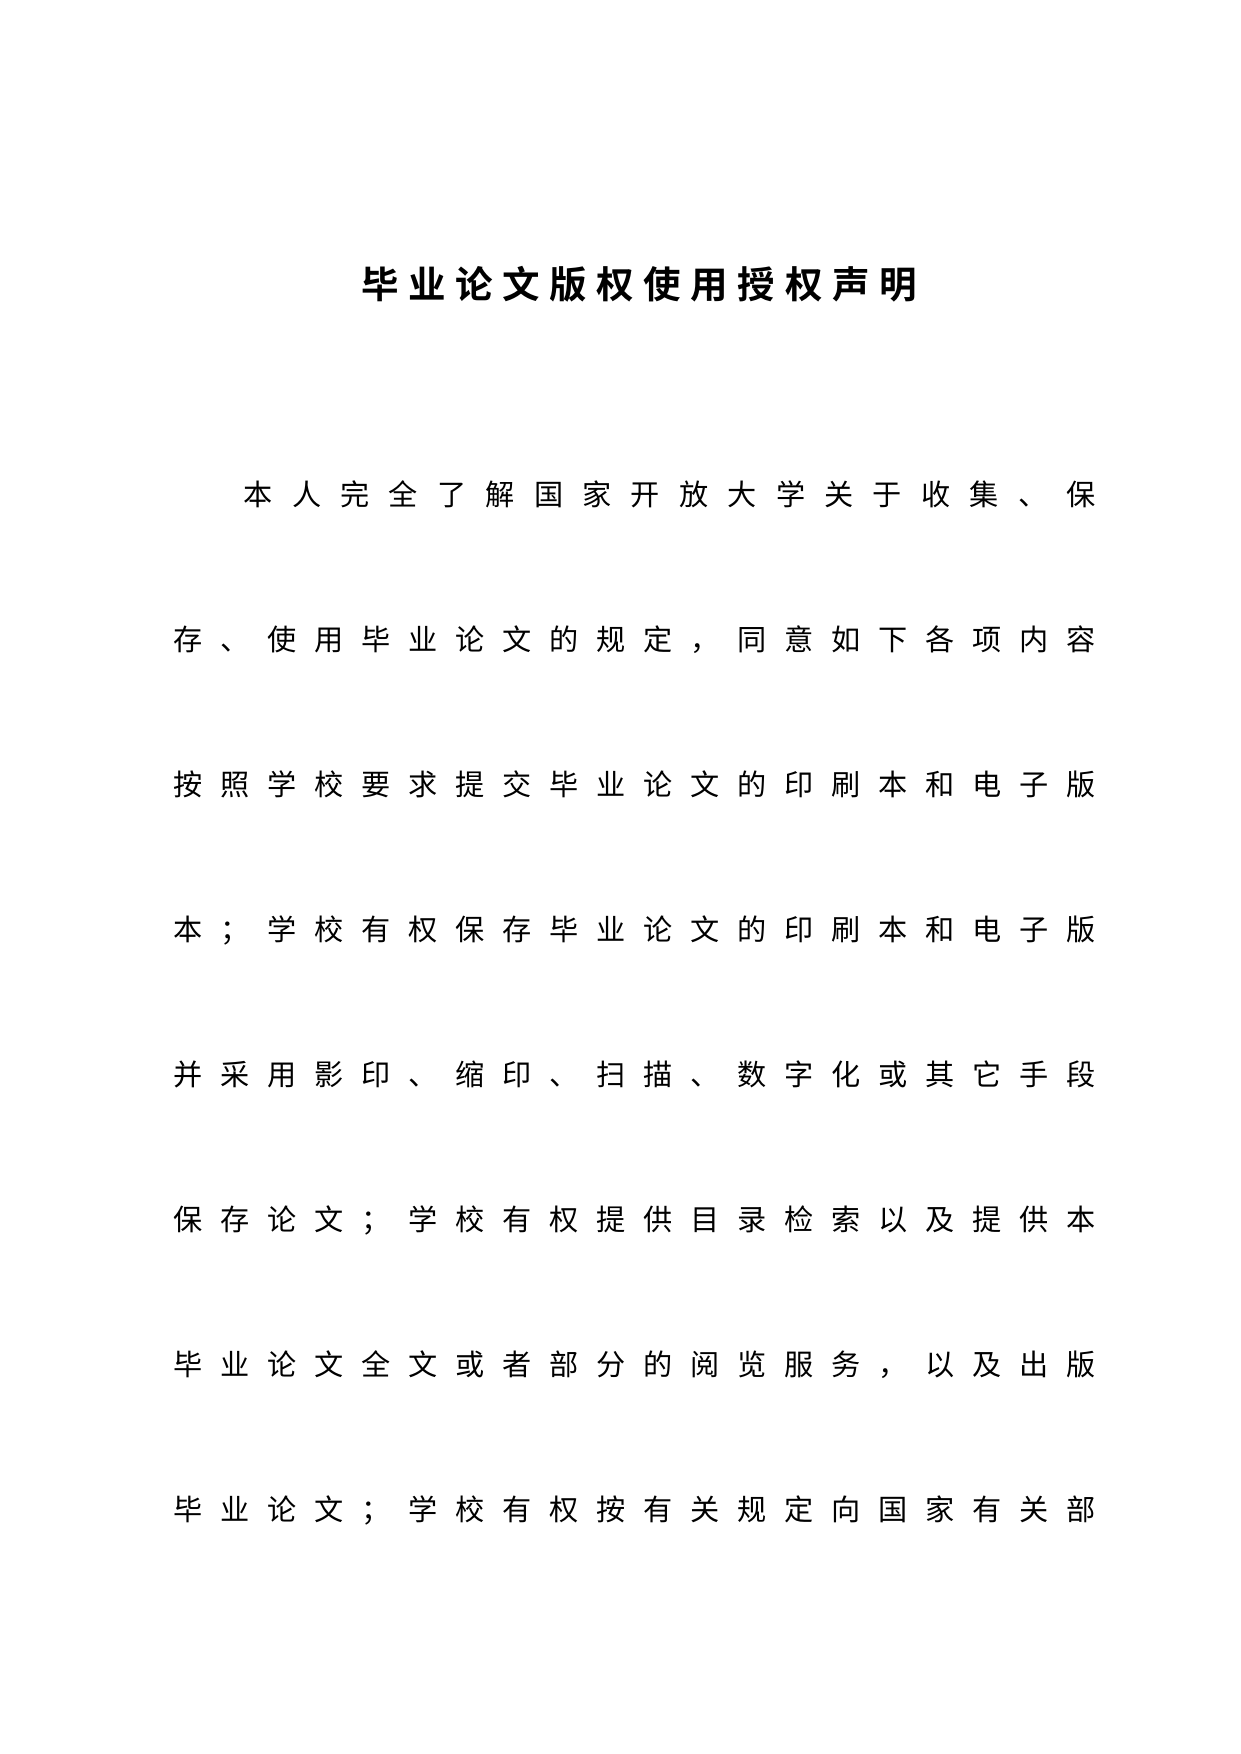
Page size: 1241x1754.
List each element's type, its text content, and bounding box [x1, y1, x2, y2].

text 毕业论文版权使用授权声明 [173, 246, 1114, 318]
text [173, 457, 1114, 1544]
